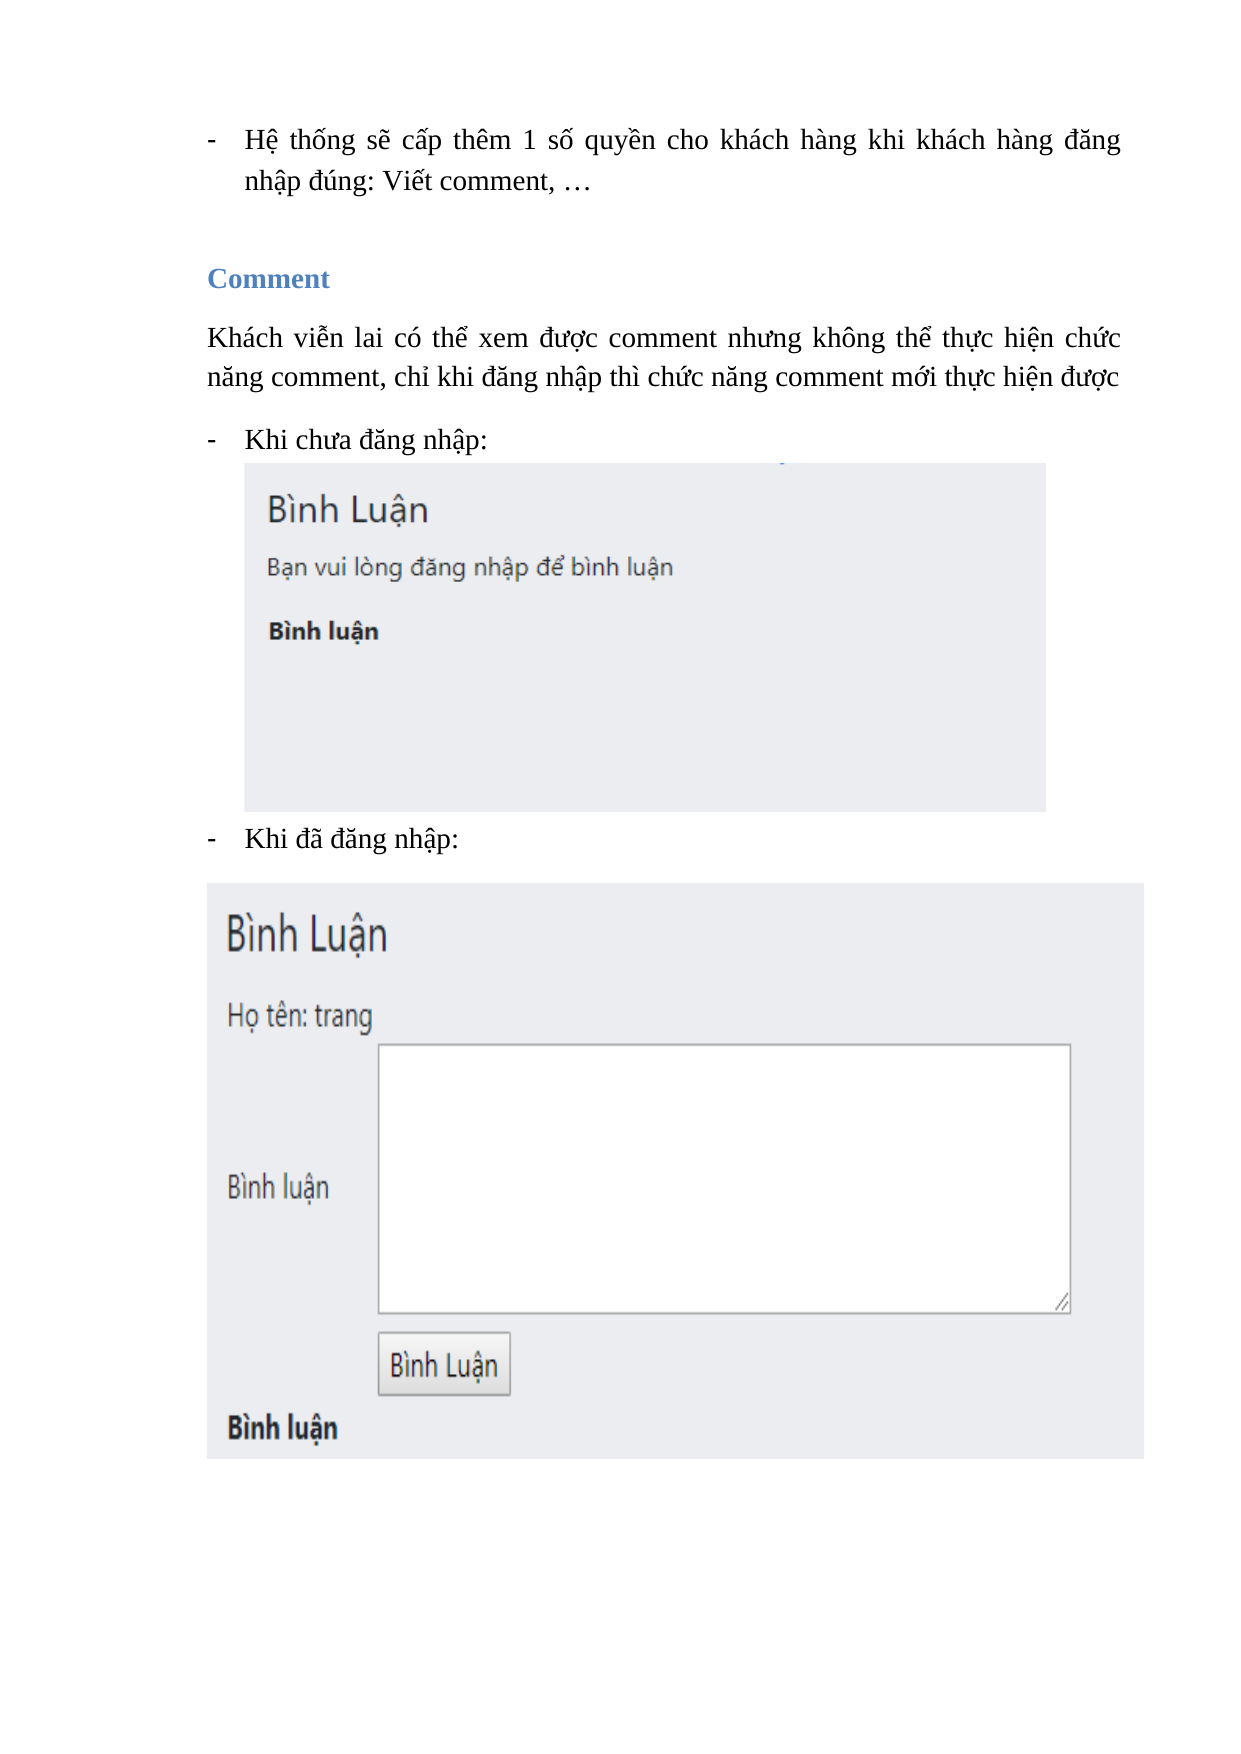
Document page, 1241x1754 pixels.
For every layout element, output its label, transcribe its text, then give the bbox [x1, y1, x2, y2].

picture [206, 883, 1145, 1459]
list Hệ thống sẽ cấp thêm 1 số quyền cho khách hàng khi khách hàng đăng nhập đúng: Viết comment, … [207, 118, 1122, 196]
list Comment [207, 261, 1122, 294]
text Khách viễn lai có thể xem được comment nhưng không thể thực hiện chức năng comment, chỉ khi đăng nhập thì chức năng comment mới thực hiện được [207, 320, 1122, 392]
picture [244, 463, 1046, 812]
list Khi chưa đăng nhập: [207, 418, 1122, 458]
list Khi đã đăng nhập: [207, 817, 1122, 857]
